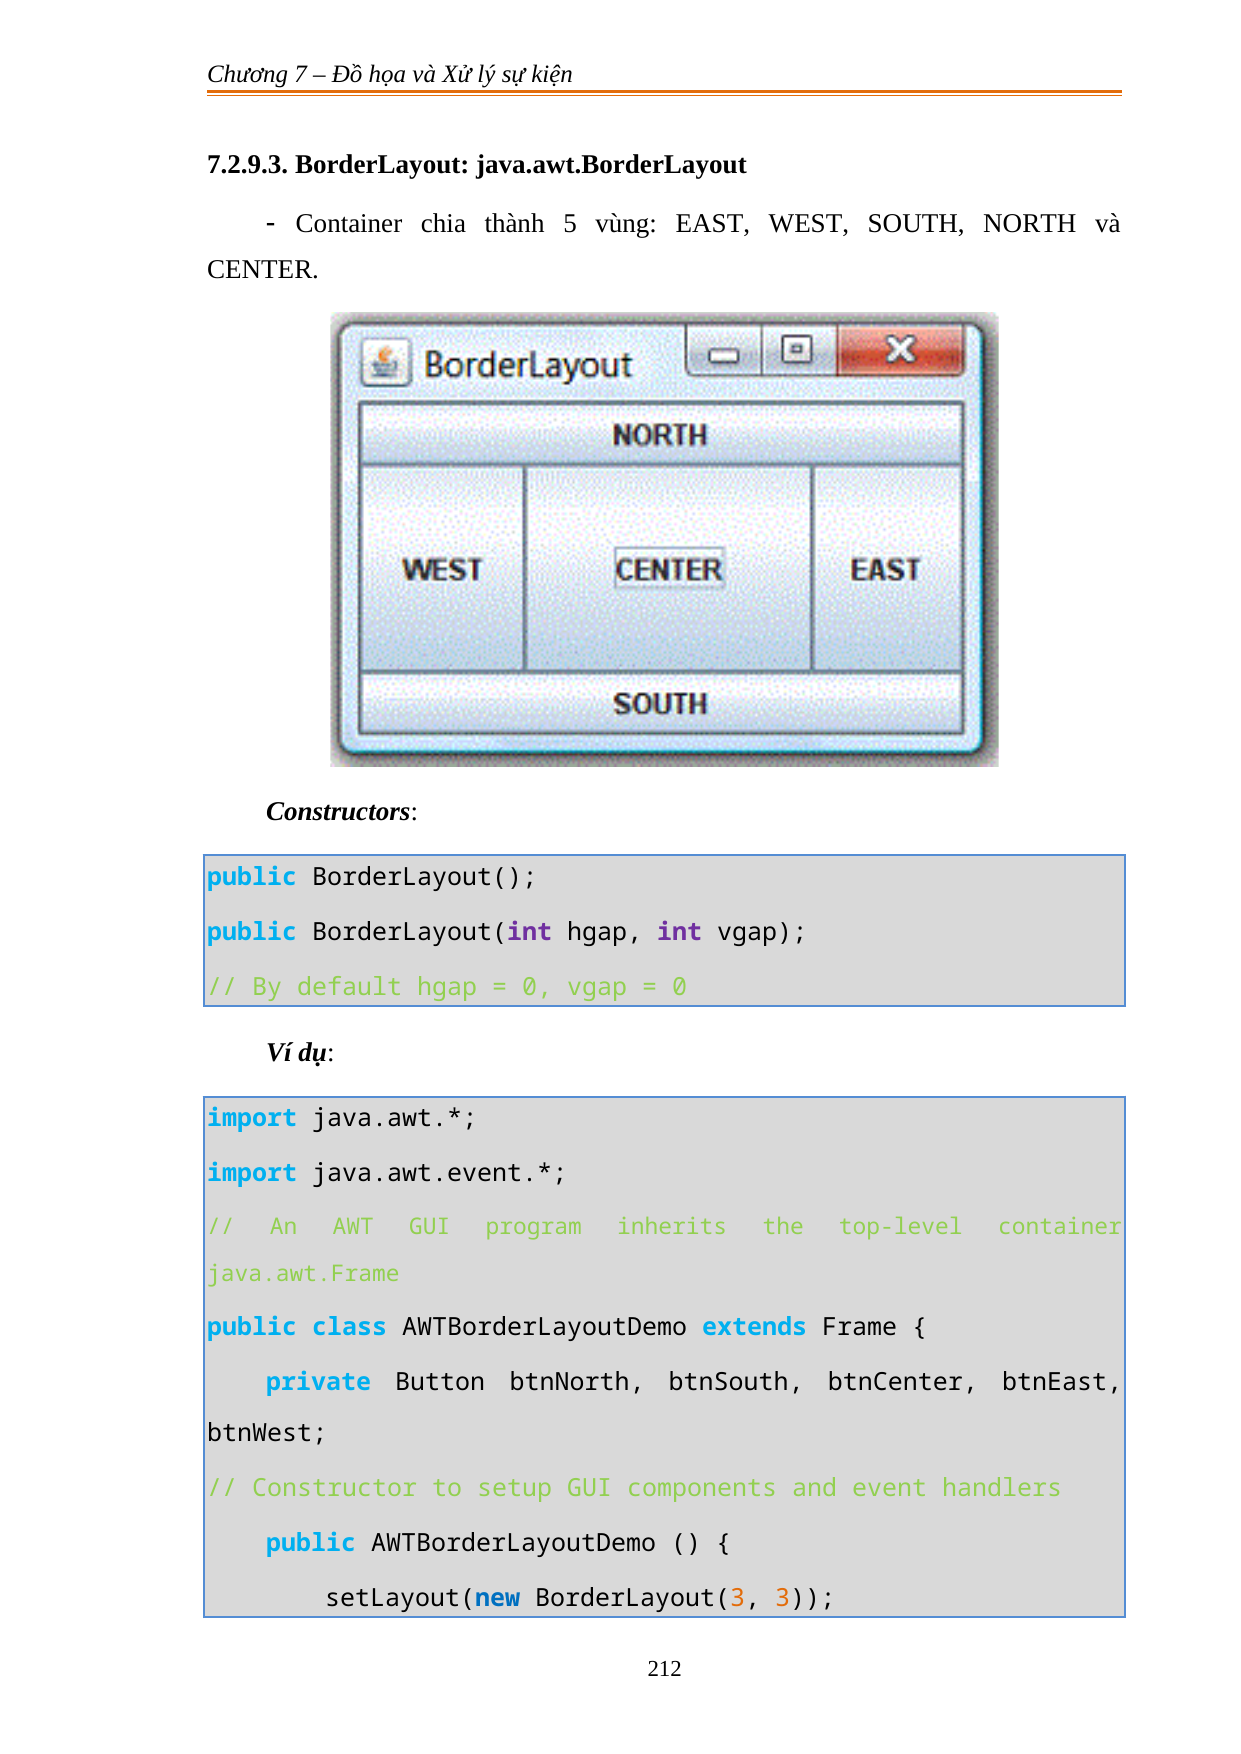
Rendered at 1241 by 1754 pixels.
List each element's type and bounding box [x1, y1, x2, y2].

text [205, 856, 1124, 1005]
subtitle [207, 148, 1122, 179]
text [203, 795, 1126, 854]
picture [330, 312, 999, 767]
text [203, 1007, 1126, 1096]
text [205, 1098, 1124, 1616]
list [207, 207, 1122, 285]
